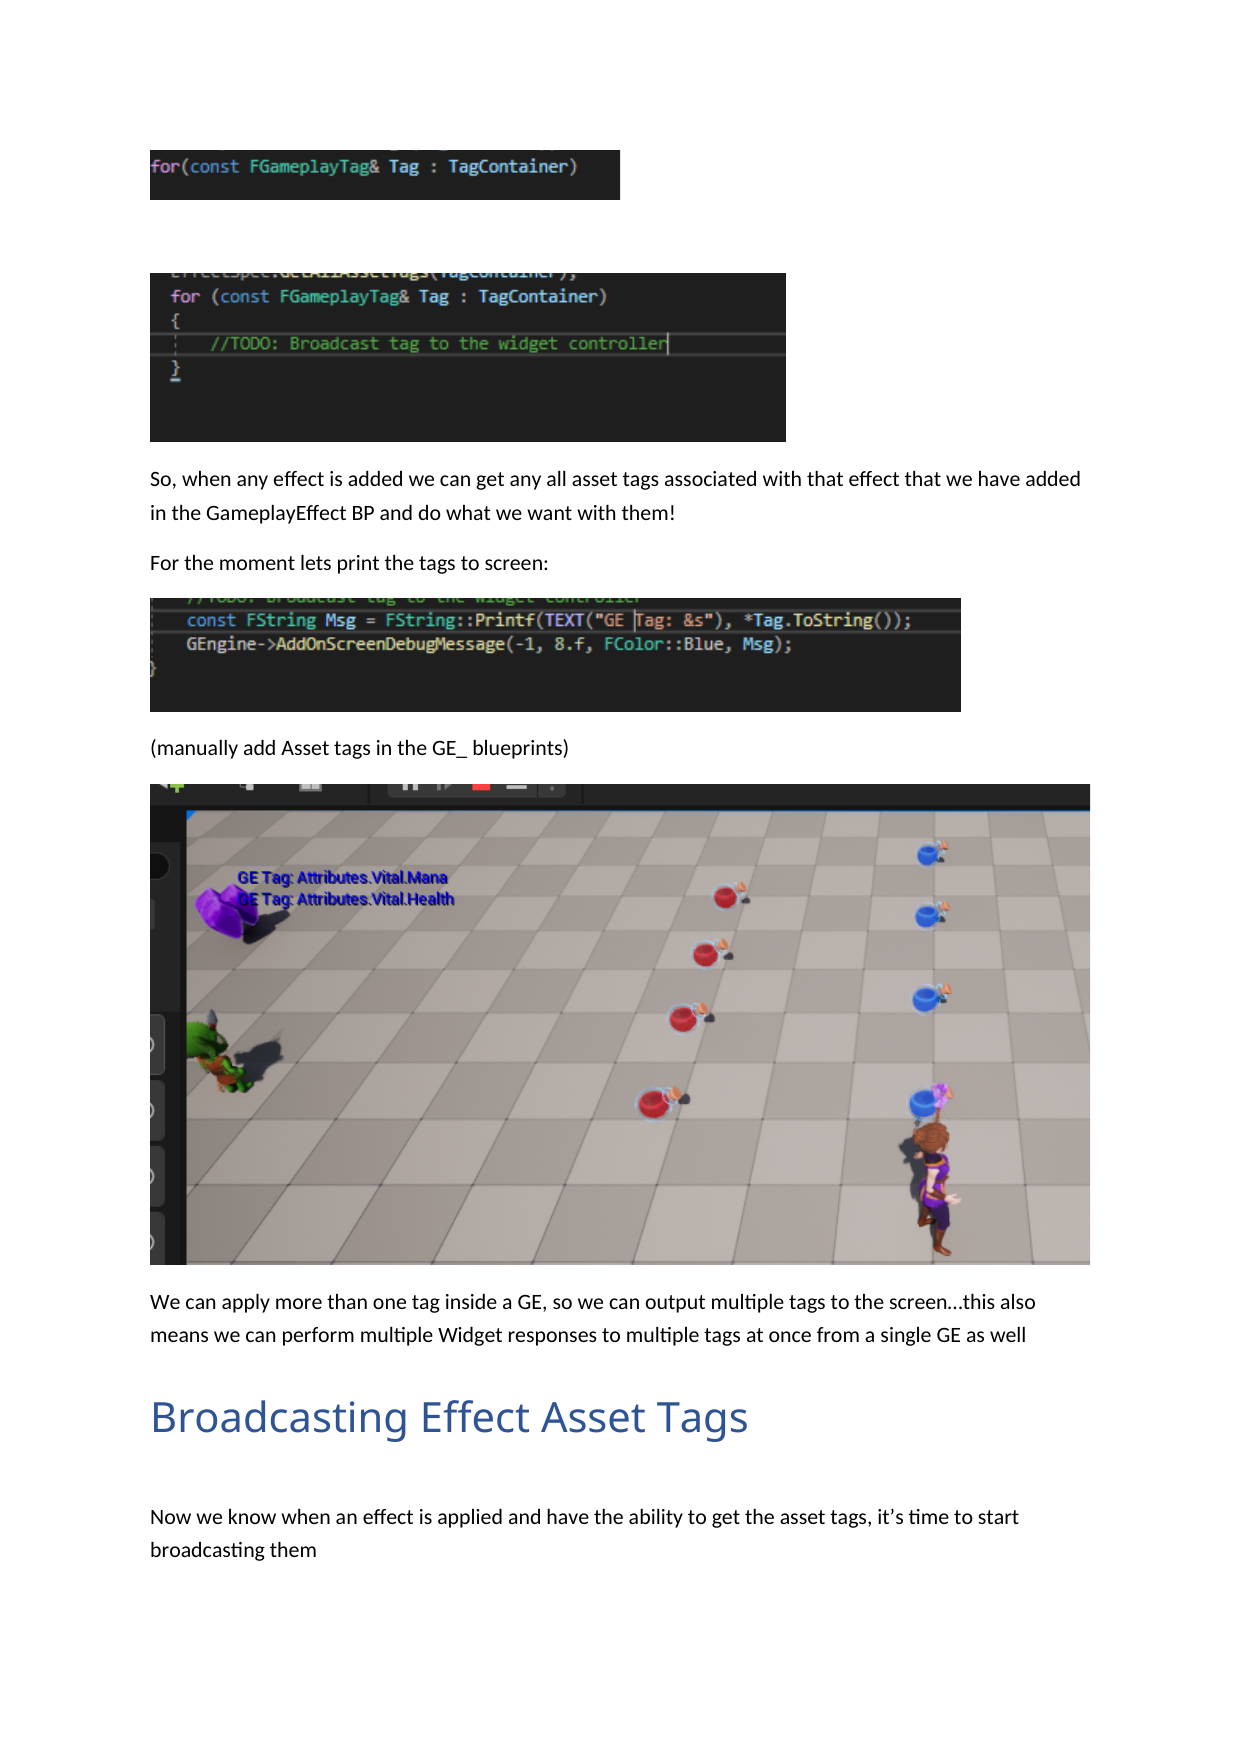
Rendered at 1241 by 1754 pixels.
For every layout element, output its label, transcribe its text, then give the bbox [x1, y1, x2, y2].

picture [150, 273, 786, 442]
text Now we know when an effect is applied and have the ability to get the asset tags, it’s time to start broadcasting them [150, 1503, 1090, 1563]
picture [150, 598, 961, 712]
text For the moment lets print the tags to screen: [150, 549, 1090, 575]
text We can apply more than one tag inside a GE, so we can output multiple tags to the screen…this also means we can perform multiple Widget responses to multiple tags at once from a single GE as well [150, 1288, 1090, 1348]
picture [150, 150, 621, 200]
text So, when any effect is added we can get any all asset tags associated with that effect that we have added in the GameplayEffect BP and do what we want with them! [150, 465, 1090, 525]
text (manually add Asset tags in the GE_ blueprints) [150, 734, 1090, 761]
picture [150, 784, 1091, 1265]
subtitle Broadcasting Effect Asset Tags [150, 1388, 1090, 1445]
